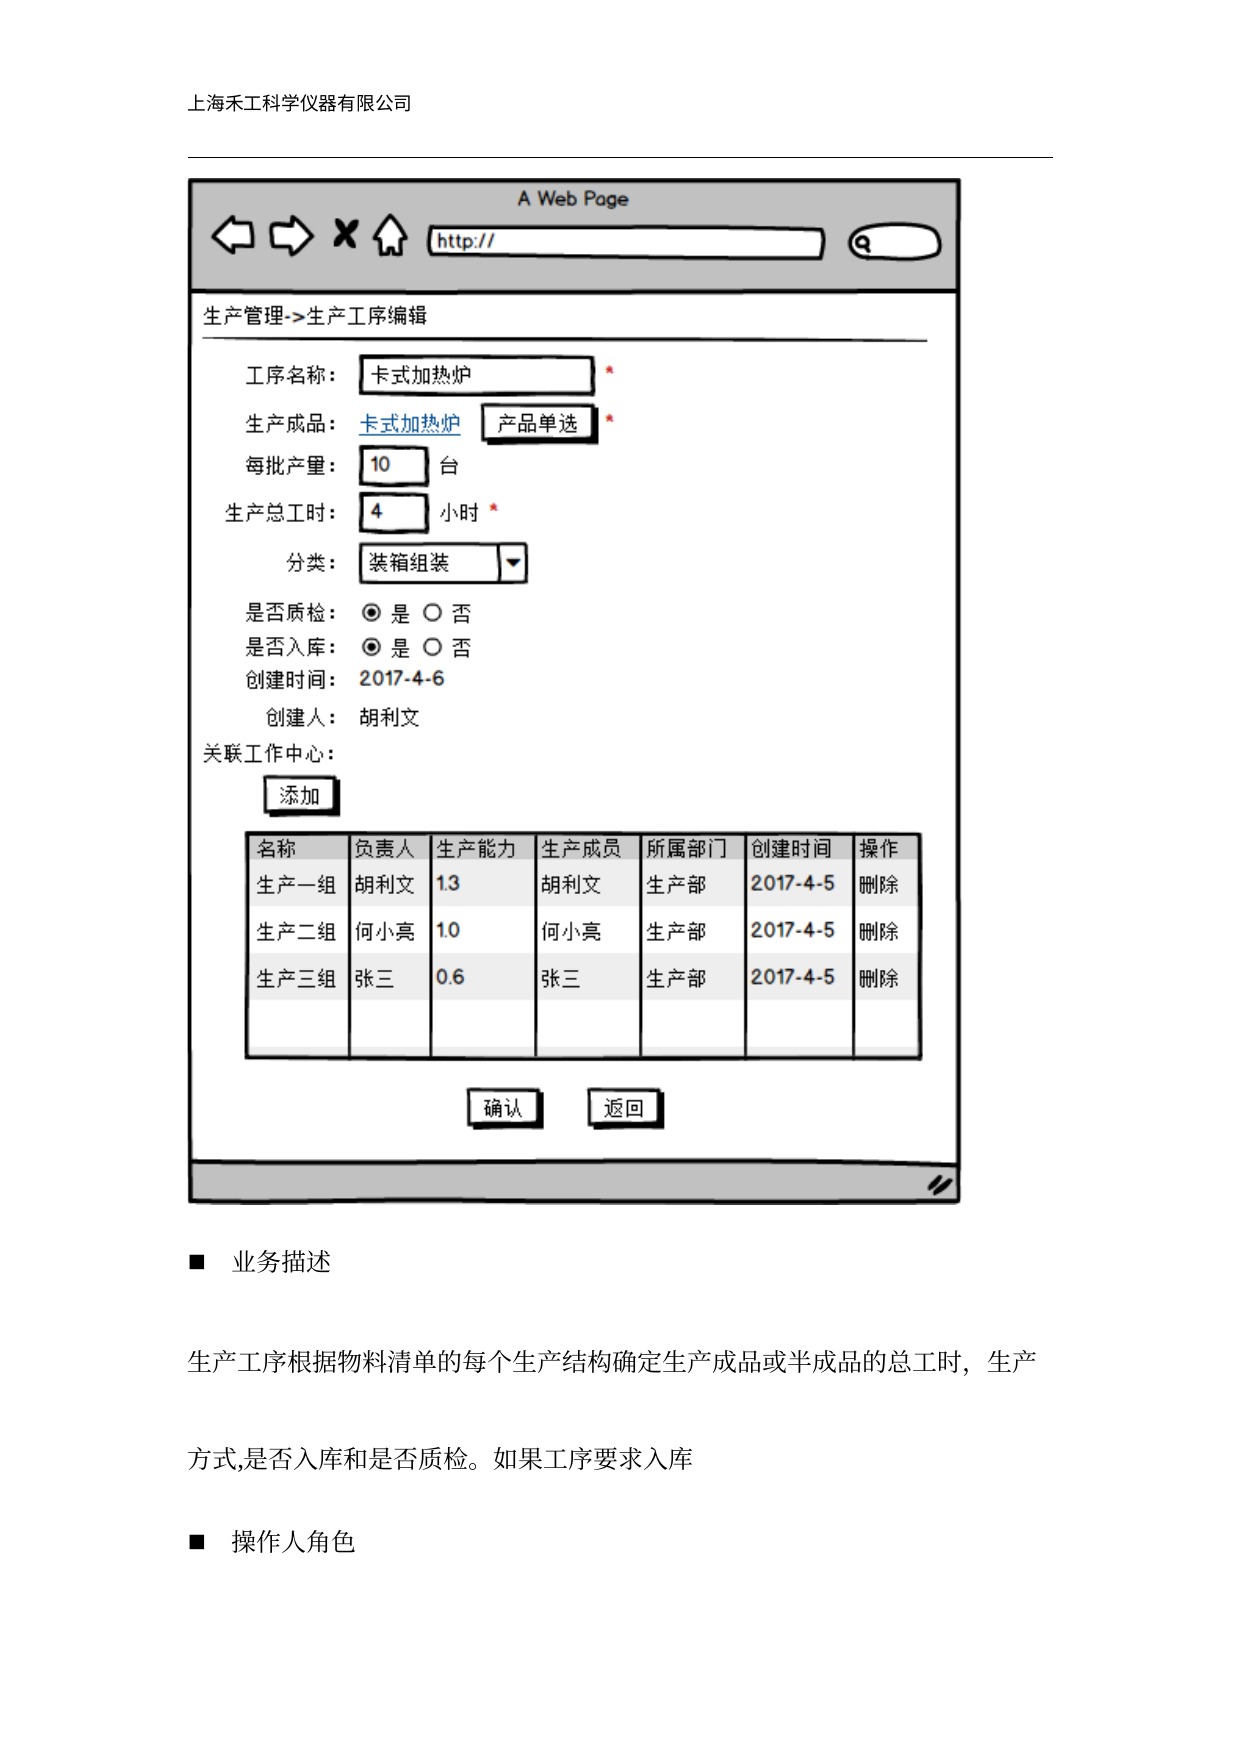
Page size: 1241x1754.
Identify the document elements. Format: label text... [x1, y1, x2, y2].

list 操作人角色 [187, 1509, 1053, 1574]
picture [187, 178, 962, 1205]
list 业务描述 [187, 1228, 1053, 1293]
text 生产工序根据物料清单的每个生产结构确定生产成品或半成品的总工时，生产方式,是否入库和是否质检。如果工序要求入库 [187, 1328, 1053, 1491]
